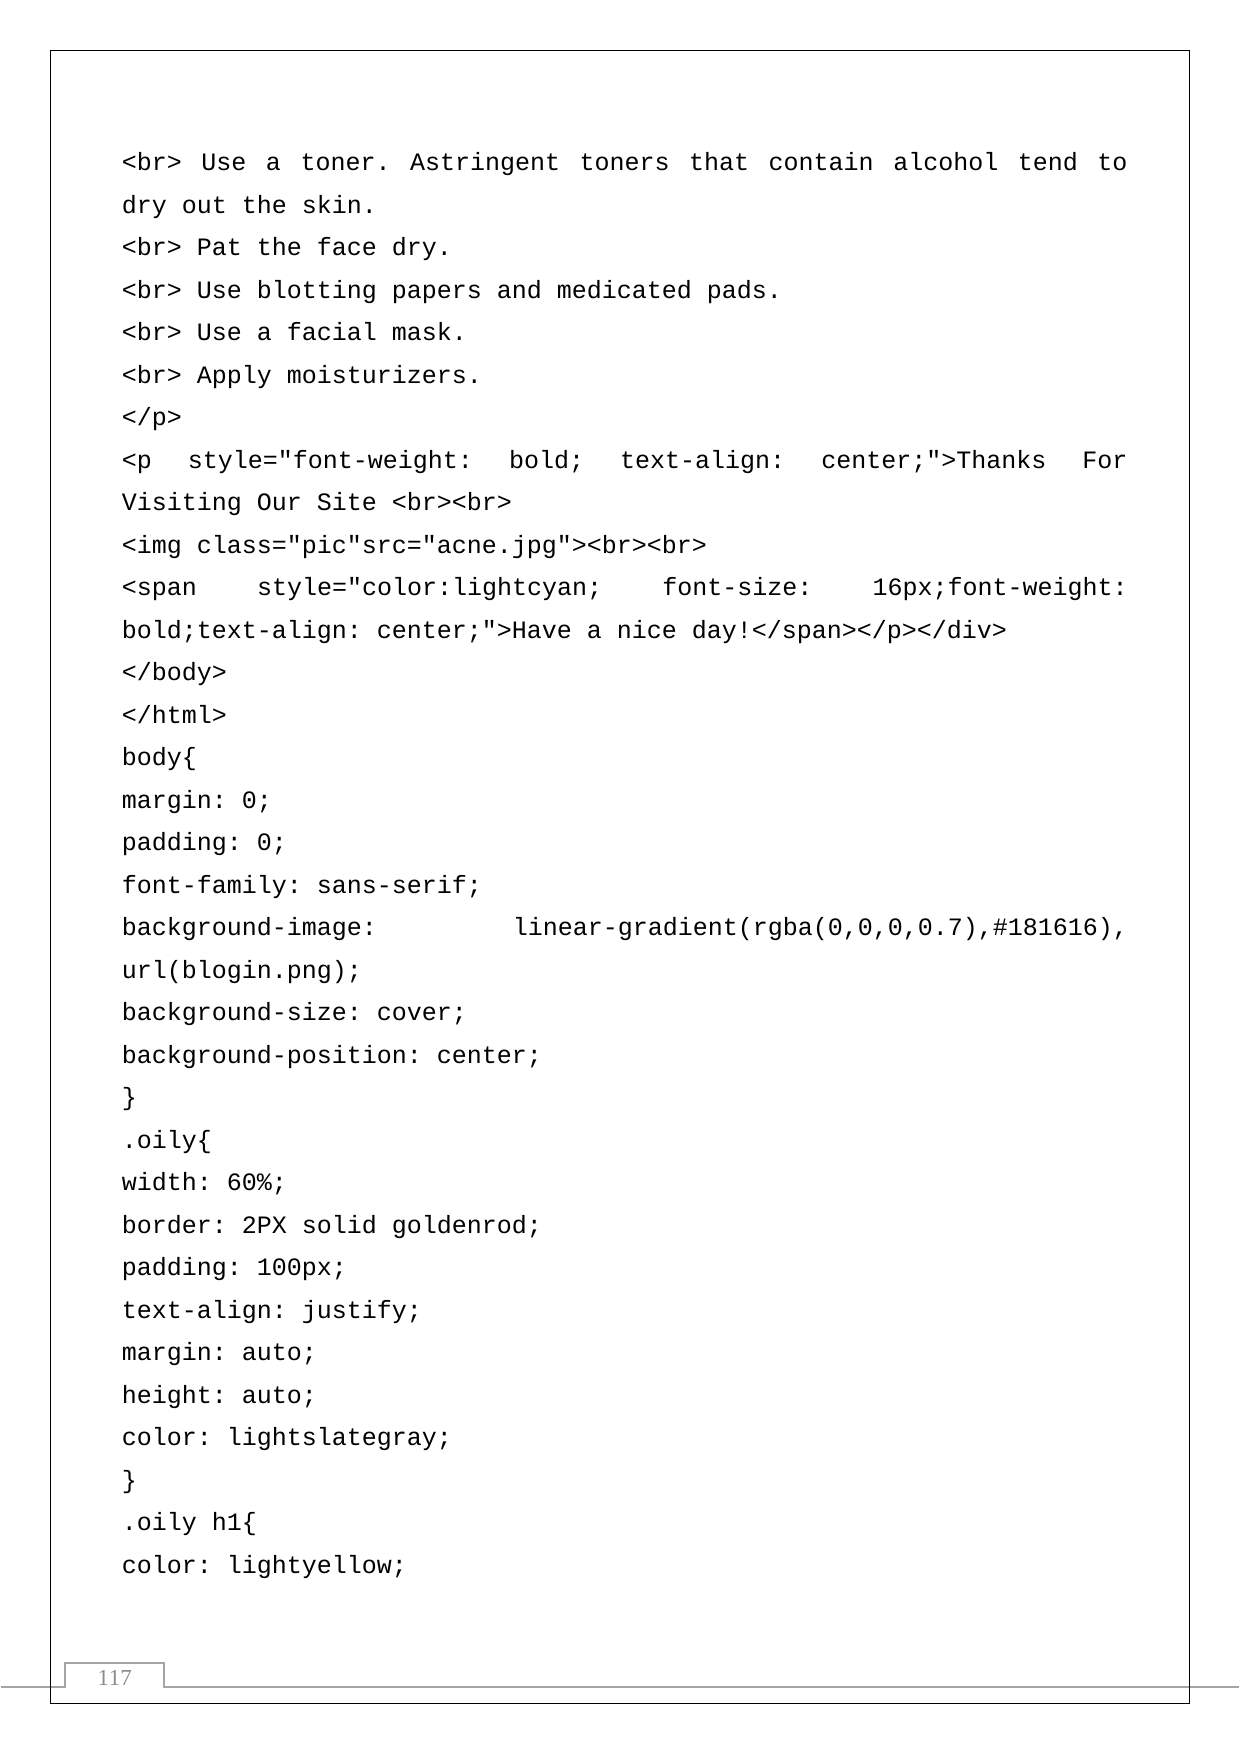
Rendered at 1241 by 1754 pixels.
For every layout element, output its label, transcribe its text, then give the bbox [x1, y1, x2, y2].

text background-image: linear-gradient(rgba(0,0,0,0.7),#181616), url(blogin.png); [122, 915, 1128, 986]
text } [122, 1467, 1128, 1496]
text <br> Pat the face dry. [122, 235, 1128, 263]
text font-family: sans-serif; [122, 872, 1128, 901]
text padding: 0; [122, 830, 1128, 858]
text color: lightslategray; [122, 1425, 1128, 1453]
text background-position: center; [122, 1042, 1128, 1071]
text margin: auto; [122, 1340, 1128, 1368]
text <img class="pic"src="acne.jpg"><br><br> [122, 532, 1128, 561]
text <br> Use a toner. Astringent toners that contain alcohol tend to dry out the skin. [122, 150, 1128, 221]
text body{ [122, 745, 1128, 773]
text <p style="font-weight: bold; text-align: center;">Thanks For Visiting Our Site <br><br> [122, 447, 1128, 518]
text <span style="color:lightcyan; font-size: 16px;font-weight: bold;text-align: center;">Have a nice day!</span></p></div> [122, 575, 1128, 646]
text } [122, 1085, 1128, 1113]
text <br> Use blotting papers and medicated pads. [122, 277, 1128, 306]
text </p> [122, 405, 1128, 433]
text height: auto; [122, 1382, 1128, 1411]
text <br> Apply moisturizers. [122, 362, 1128, 391]
text margin: 0; [122, 787, 1128, 816]
text <br> Use a facial mask. [122, 320, 1128, 348]
text color: lightyellow; [122, 1552, 1128, 1581]
text </body> [122, 660, 1128, 688]
text width: 60%; [122, 1170, 1128, 1198]
text .oily h1{ [122, 1510, 1128, 1538]
text background-size: cover; [122, 1000, 1128, 1028]
text text-align: justify; [122, 1297, 1128, 1326]
text .oily{ [122, 1127, 1128, 1156]
text </html> [122, 702, 1128, 731]
text border: 2PX solid goldenrod; [122, 1212, 1128, 1241]
text padding: 100px; [122, 1255, 1128, 1283]
